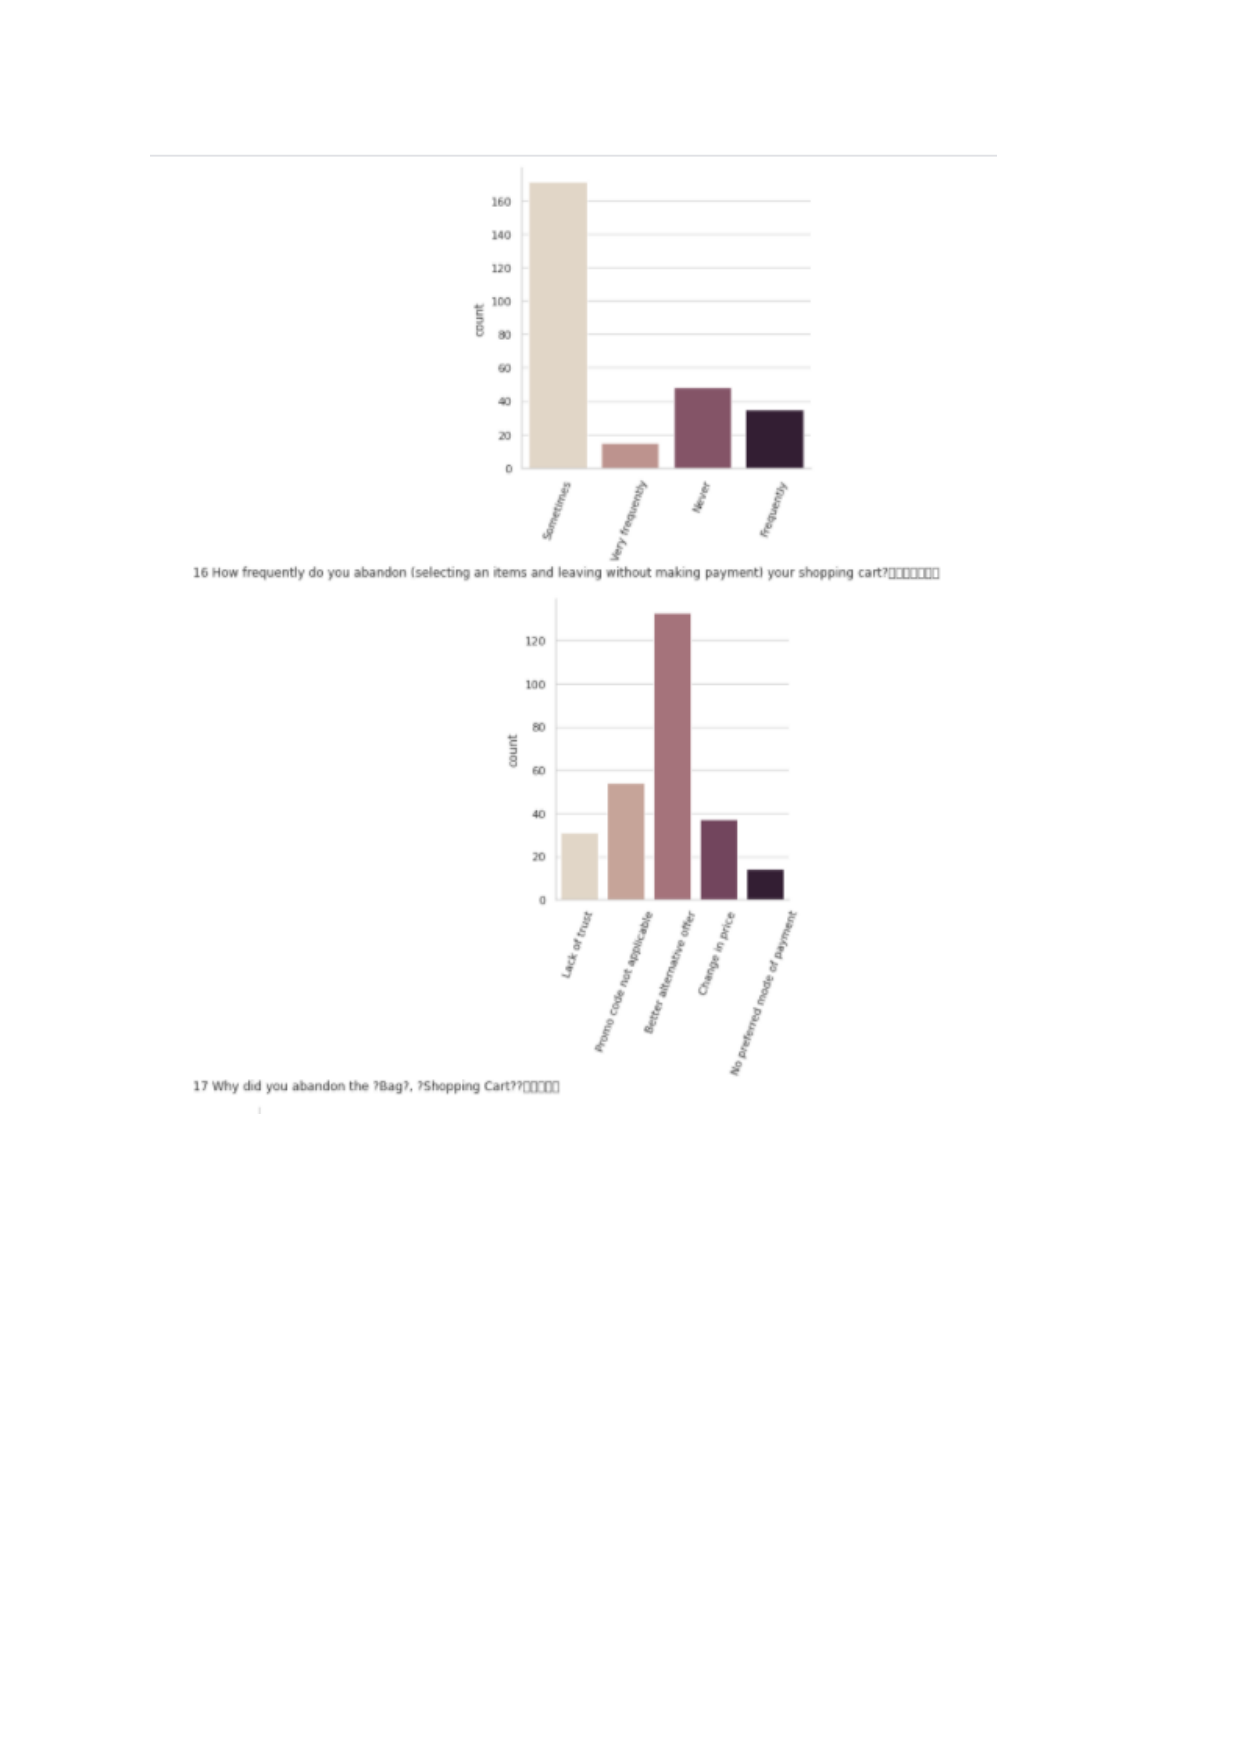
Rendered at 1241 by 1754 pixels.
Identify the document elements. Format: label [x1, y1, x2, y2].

picture [150, 150, 997, 1114]
